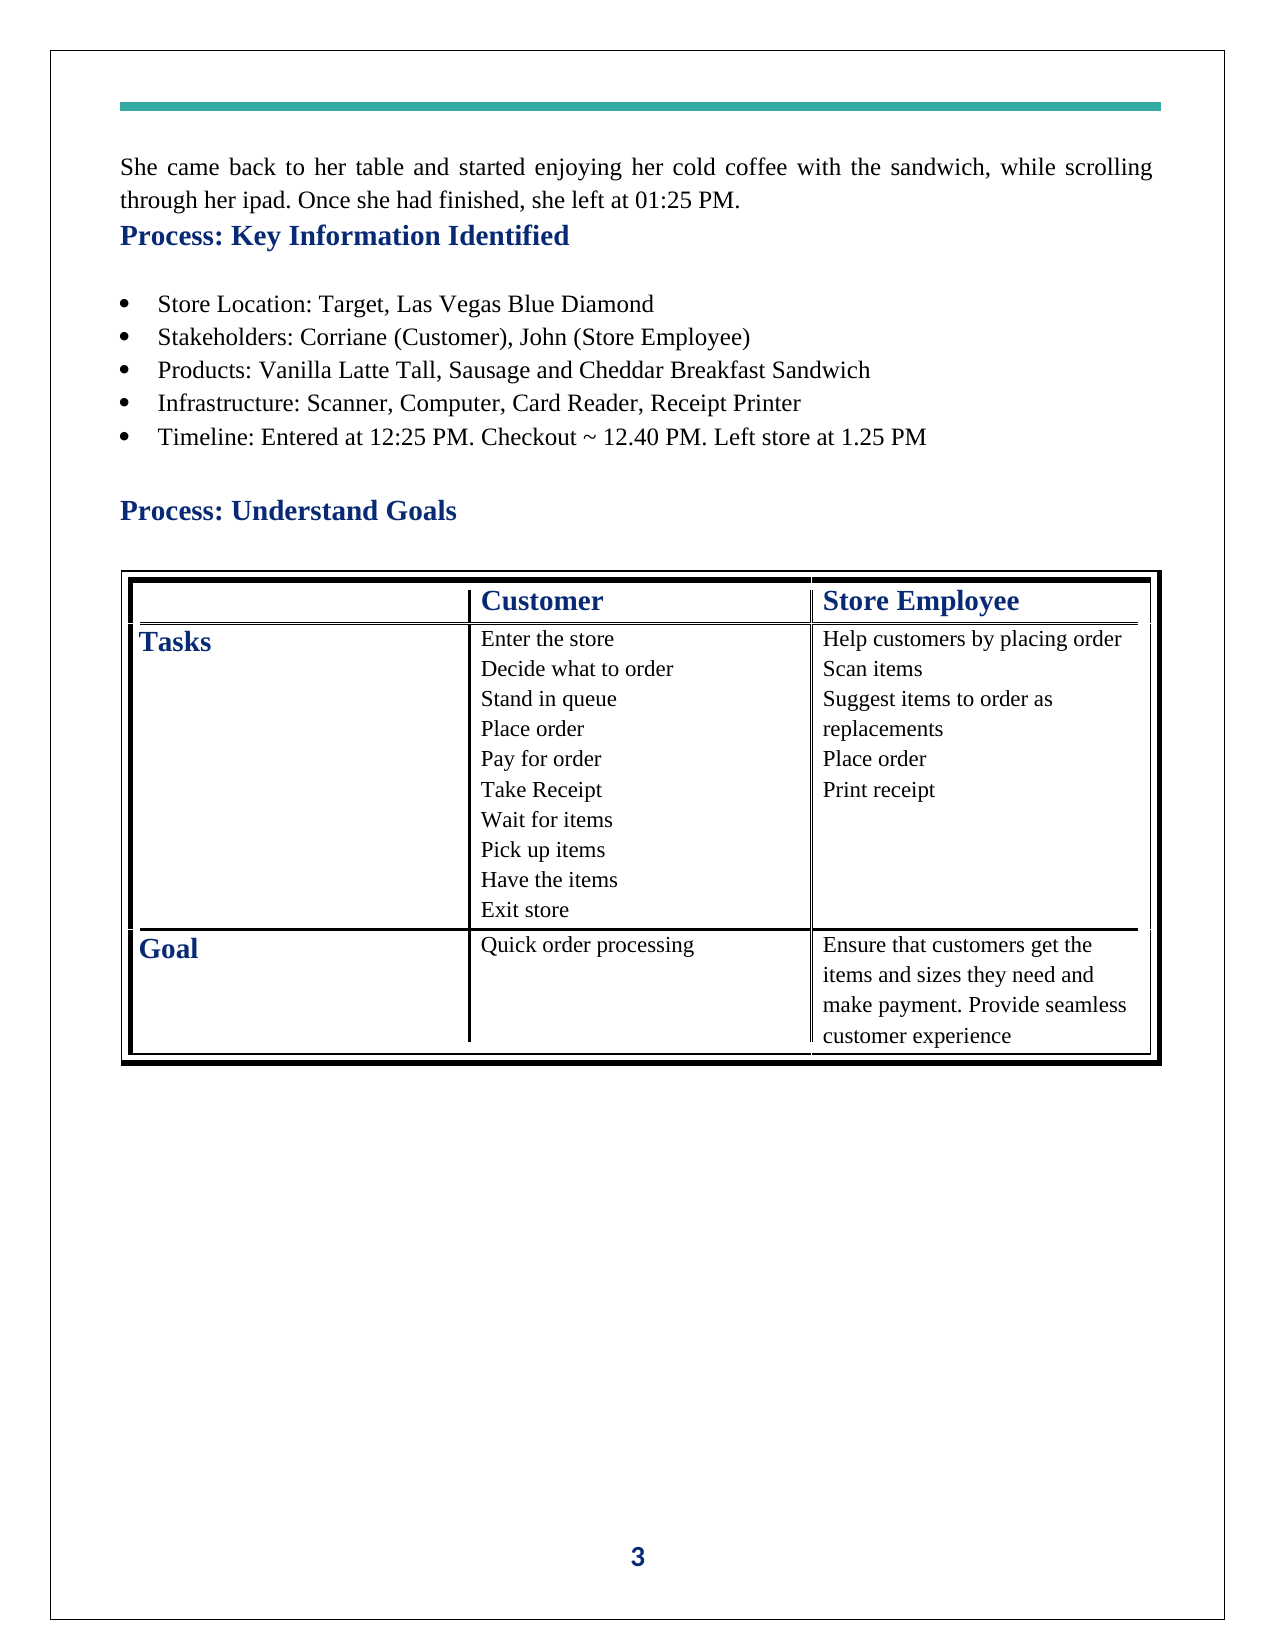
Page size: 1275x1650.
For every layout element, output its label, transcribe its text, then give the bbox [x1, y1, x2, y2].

text Process: Understand Goals [120, 493, 1155, 527]
table_cell Ensure that customers get the items and sizes they need and make payment. Provide seamless customer experience [811, 928, 1156, 1053]
list Stakeholders: Corriane (Customer), John (Store Employee) [120, 322, 1155, 351]
table_cell Enter the store Decide what to order Stand in queue Place order Pay for order Take Receipt Wait for items Pick up items Have the items Exit store [471, 625, 810, 928]
table_cell Goal [127, 928, 469, 1053]
table_cell Tasks [133, 621, 468, 928]
table_header [133, 583, 469, 621]
list Infrastructure: Scanner, Computer, Card Reader, Receipt Printer [120, 388, 1155, 417]
table_header Customer [469, 583, 811, 621]
table_header Store Employee [811, 572, 1156, 621]
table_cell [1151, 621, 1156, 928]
list Store Location: Target, Las Vegas Blue Diamond [120, 289, 1155, 318]
table_cell Help customers by placing order Scan items Suggest items to order as replacements Place order Print receipt [813, 621, 1150, 928]
text Process: Key Information Identified [120, 218, 1155, 251]
list Products: Vanilla Latte Tall, Sausage and Cheddar Breakfast Sandwich [120, 356, 1155, 384]
table_cell Quick order processing [469, 931, 811, 1053]
table_header [127, 572, 469, 577]
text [120, 152, 1155, 214]
list Timeline: Entered at 12:25 PM. Checkout ~ 12.40 PM. Left store at 1.25 PM [120, 422, 1155, 450]
